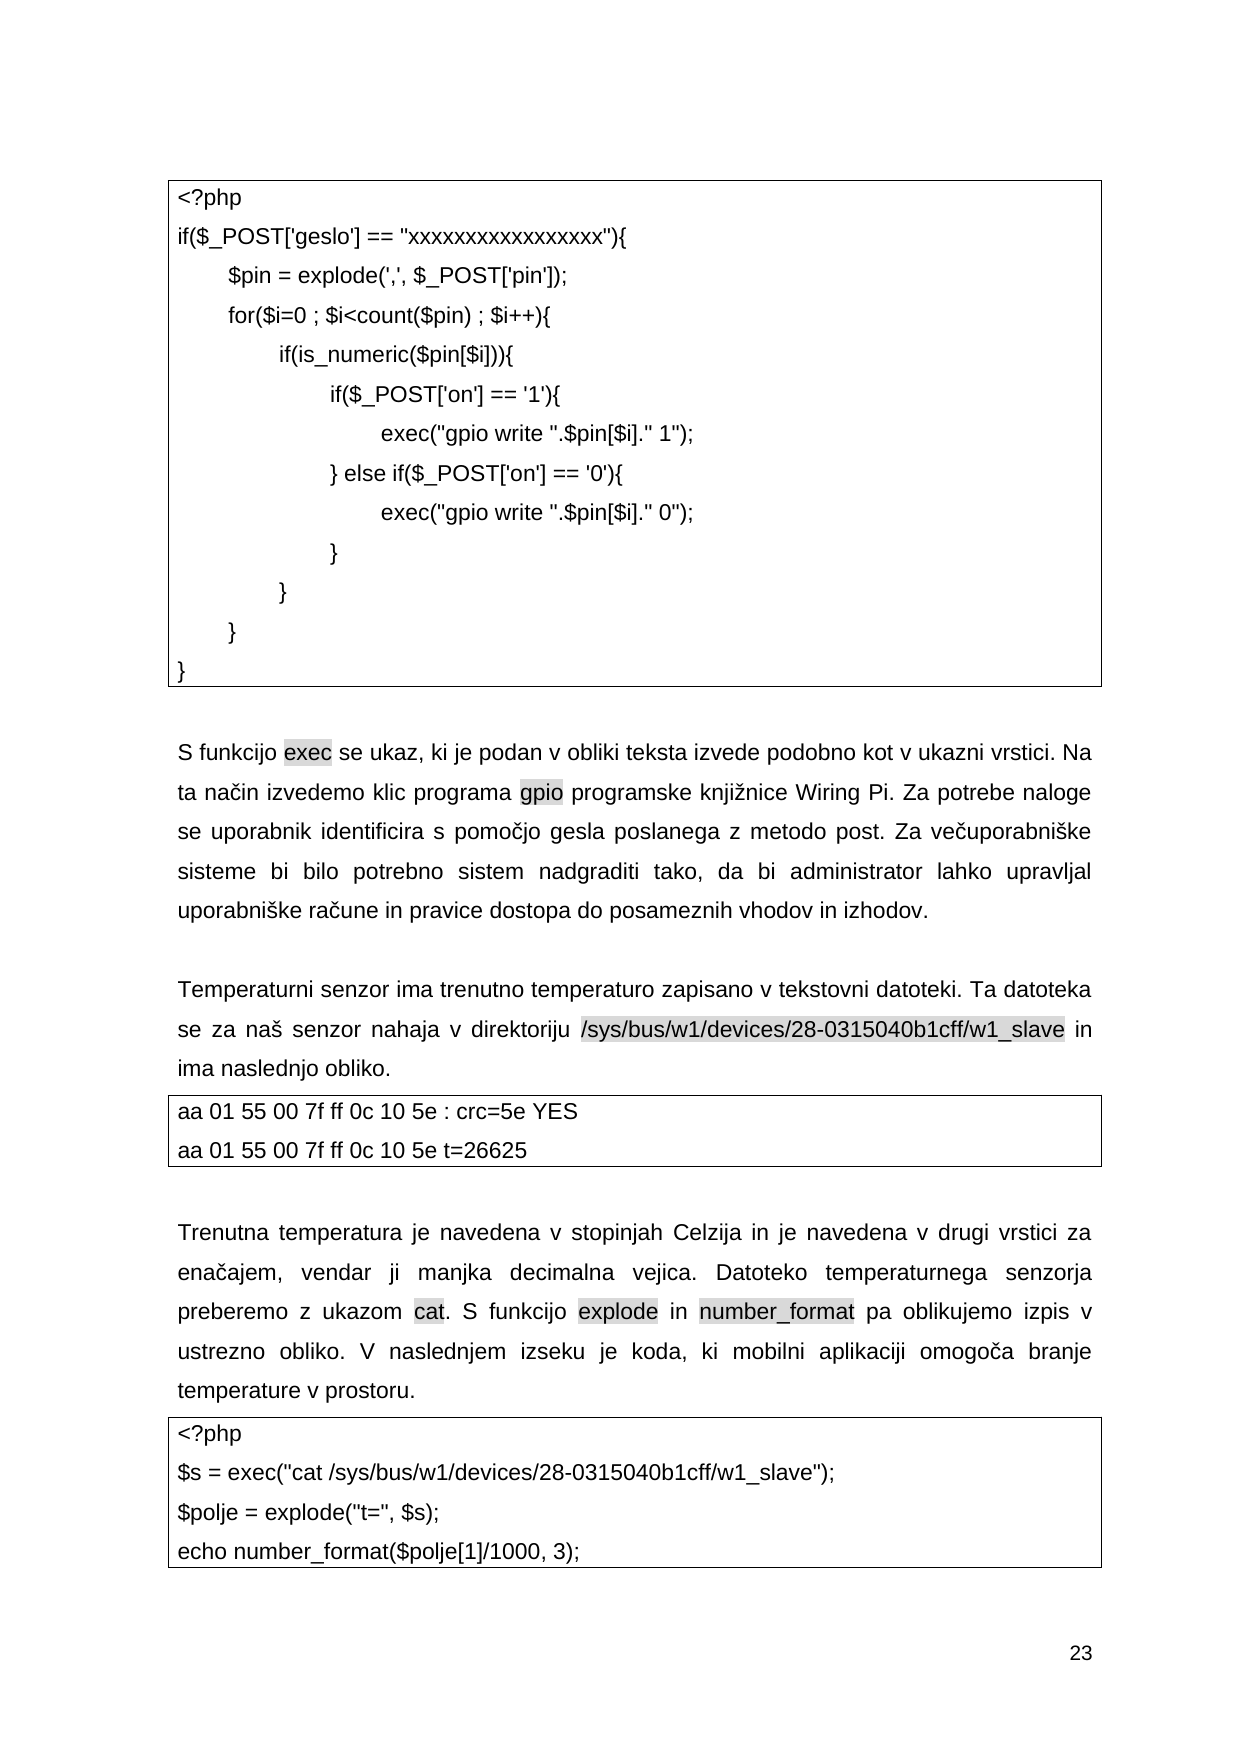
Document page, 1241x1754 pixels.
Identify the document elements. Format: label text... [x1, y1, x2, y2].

text if(is_numeric($pin[$i])){ [169, 338, 1101, 368]
text aa 01 55 00 7f ff 0c 10 5e : crc=5e YES [169, 1096, 1101, 1124]
text <?php [169, 1418, 1101, 1446]
text echo number_format($polje[1]/1000, 3); [169, 1535, 1101, 1567]
text Temperaturni senzor ima trenutno temperaturo zapisano v tekstovni datoteki. Ta datoteka se za naš senzor nahaja v direktoriju /sys/bus/w1/devices/28-0315040b1cff/w1_slave in ima naslednjo obliko. [177, 976, 1092, 1081]
text aa 01 55 00 7f ff 0c 10 5e t=26625 [169, 1134, 1101, 1166]
text exec("gpio write ".$pin[$i]." 0"); [169, 496, 1101, 526]
text } [169, 654, 1101, 686]
text $s = exec("cat /sys/bus/w1/devices/28-0315040b1cff/w1_slave"); [169, 1456, 1101, 1486]
text Trenutna temperatura je navedena v stopinjah Celzija in je navedena v drugi vrstici za enačajem, vendar ji manjka decimalna vejica. Datoteko temperaturnega senzorja preberemo z ukazom cat. S funkcijo explode in number_format pa oblikujemo izpis v ustrezno obliko. V naslednjem izseku je koda, ki mobilni aplikaciji omogoča branje temperature v prostoru. [177, 1219, 1092, 1403]
text $pin = explode(',', $_POST['pin']); [169, 259, 1101, 289]
text if($_POST['geslo'] == "xxxxxxxxxxxxxxxxx"){ [169, 220, 1101, 249]
text $polje = explode("t=", $s); [169, 1496, 1101, 1525]
text for($i=0 ; $i<count($pin) ; $i++){ [169, 299, 1101, 328]
text exec("gpio write ".$pin[$i]." 1"); [169, 417, 1101, 447]
text S funkcijo exec se ukaz, ki je podan v obliki teksta izvede podobno kot v ukazni vrstici. Na ta način izvedemo klic programa gpio programske knjižnice Wiring Pi. Za potrebe naloge se uporabnik identificira s pomočjo gesla poslanega z metodo post. Za večuporabniške sisteme bi bilo potrebno sistem nadgraditi tako, da bi administrator lahko upravljal uporabniške račune in pravice dostopa do posameznih vhodov in izhodov. [177, 739, 1092, 923]
text } else if($_POST['on'] == '0'){ [169, 457, 1101, 486]
text if($_POST['on'] == '1'){ [169, 378, 1101, 407]
text } [169, 575, 1101, 604]
text <?php [169, 181, 1101, 210]
text } [169, 614, 1101, 644]
text } [169, 536, 1101, 565]
